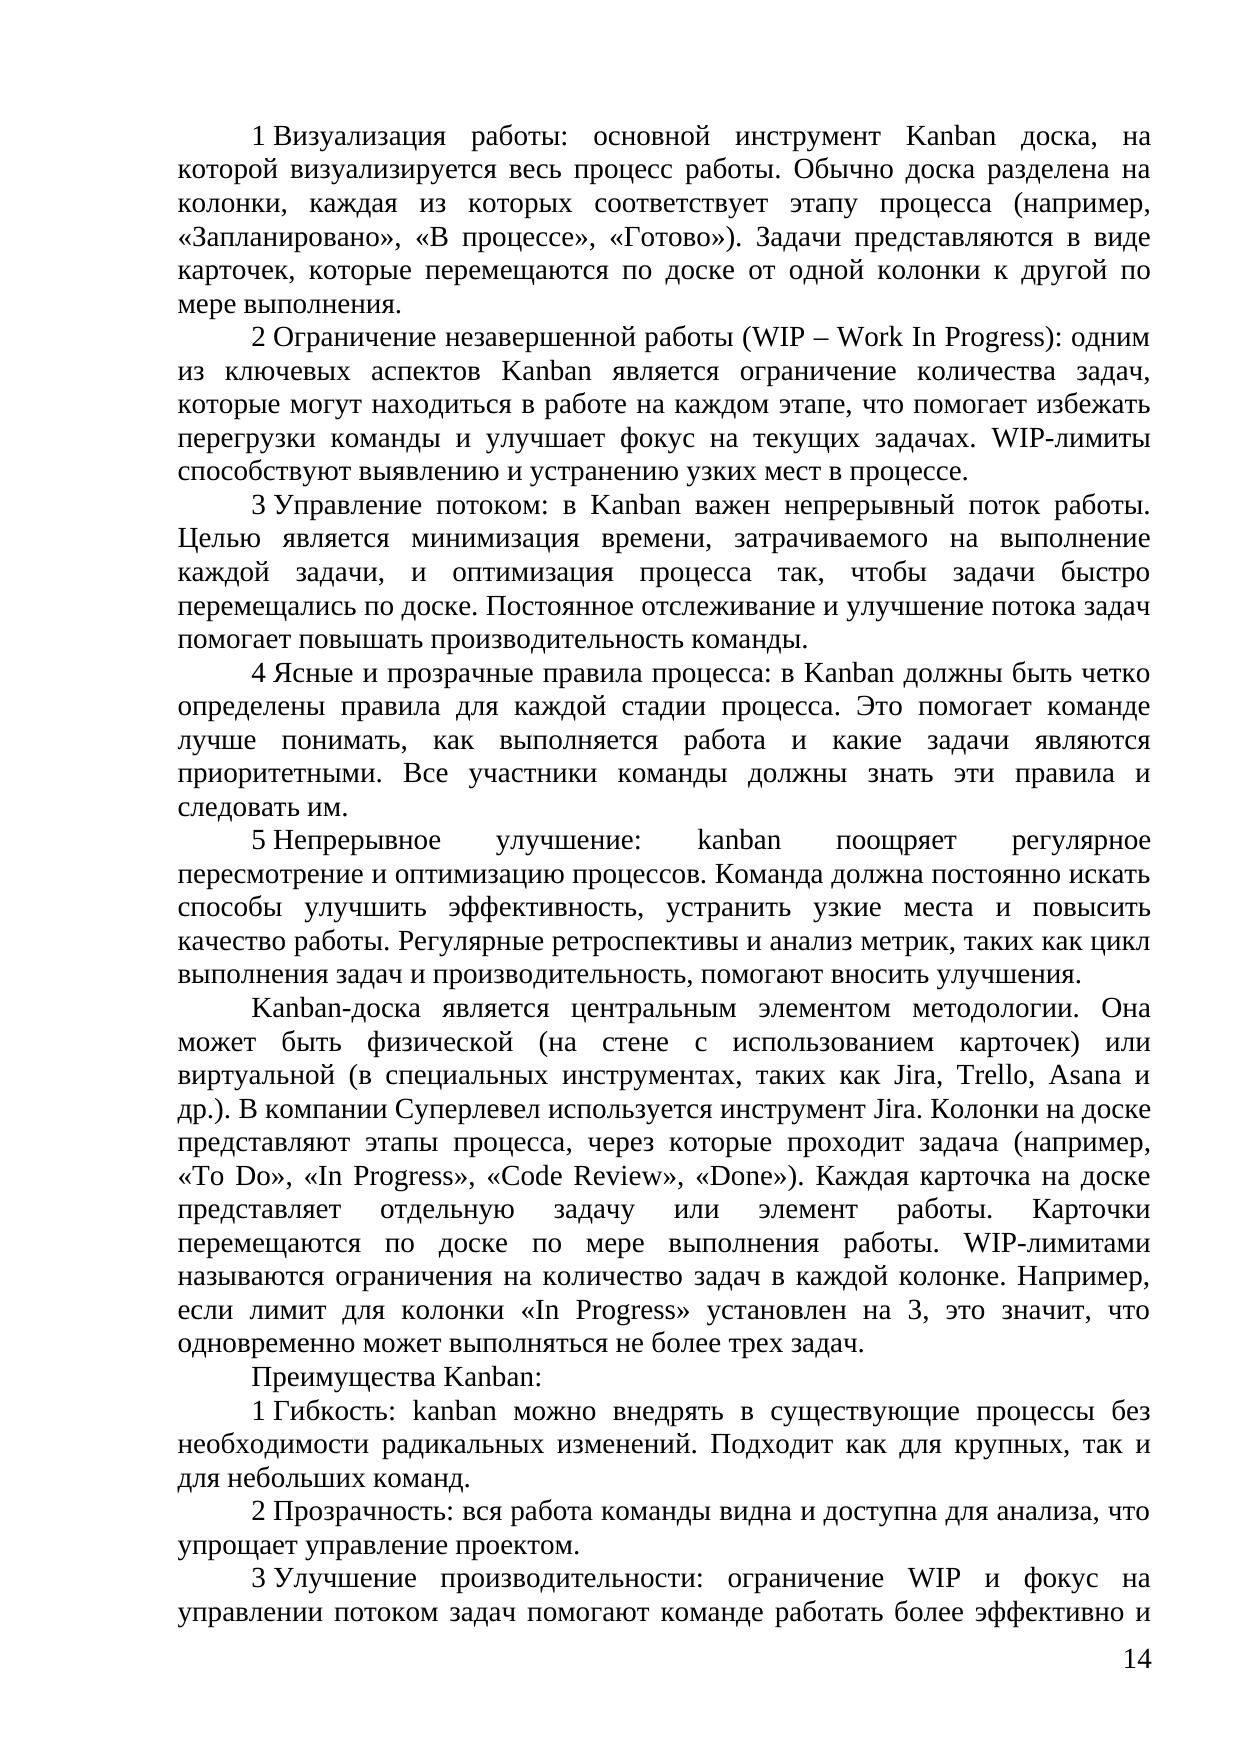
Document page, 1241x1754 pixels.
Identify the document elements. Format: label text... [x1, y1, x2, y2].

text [177, 1560, 1152, 1627]
text 1 Визуализация работы: основной инструмент Kanban доска, на которой визуализируется весь процесс работы. Обычно доска разделена на колонки, каждая из которых соответствует этапу процесса (например, «Запланировано», «В процессе», «Готово»). Задачи представляются в виде карточек, которые перемещаются по доске от одной колонки к другой по мере выполнения. [177, 118, 1152, 319]
text 2 Ограничение незавершенной работы (WIP – Work In Progress): одним из ключевых аспектов Kanban является ограничение количества задач, которые могут находиться в работе на каждом этапе, что помогает избежать перегрузки команды и улучшает фокус на текущих задачах. WIP-лимиты способствуют выявлению и устранению узких мест в процессе. [177, 319, 1152, 487]
text 2 Прозрачность: вся работа команды видна и доступна для анализа, что упрощает управление проектом. [177, 1493, 1152, 1560]
text Kanban-доска является центральным элементом методологии. Она может быть физической (на стене с использованием карточек) или виртуальной (в специальных инструментах, таких как Jira, Trello, Asana и др.). В компании Суперлевел используется инструмент Jira. Колонки на доске представляют этапы процесса, через которые проходит задача (например, «To Do», «In Progress», «Code Review», «Done»). Каждая карточка на доске представляет отдельную задачу или элемент работы. Карточки перемещаются по доске по мере выполнения работы. WIP-лимитами называются ограничения на количество задач в каждой колонке. Например, если лимит для колонки «In Progress» установлен на 3, это значит, что одновременно может выполняться не более трех задач. [177, 990, 1152, 1359]
text Преимущества Kanban: [177, 1359, 1152, 1393]
text 3 Управление потоком: в Kanban важен непрерывный поток работы. Целью является минимизация времени, затрачиваемого на выполнение каждой задачи, и оптимизация процесса так, чтобы задачи быстро перемещались по доске. Постоянное отслеживание и улучшение потока задач помогает повышать производительность команды. [177, 487, 1152, 655]
text 4 Ясные и прозрачные правила процесса: в Kanban должны быть четко определены правила для каждой стадии процесса. Это помогает команде лучше понимать, как выполняется работа и какие задачи являются приоритетными. Все участники команды должны знать эти правила и следовать им. [177, 655, 1152, 822]
text 1 Гибкость: kanban можно внедрять в существующие процессы без необходимости радикальных изменений. Подходит как для крупных, так и для небольших команд. [177, 1393, 1152, 1493]
text 5 Непрерывное улучшение: kanban поощряет регулярное пересмотрение и оптимизацию процессов. Команда должна постоянно искать способы улучшить эффективность, устранить узкие места и повысить качество работы. Регулярные ретроспективы и анализ метрик, таких как цикл выполнения задач и производительность, помогают вносить улучшения. [177, 822, 1152, 990]
